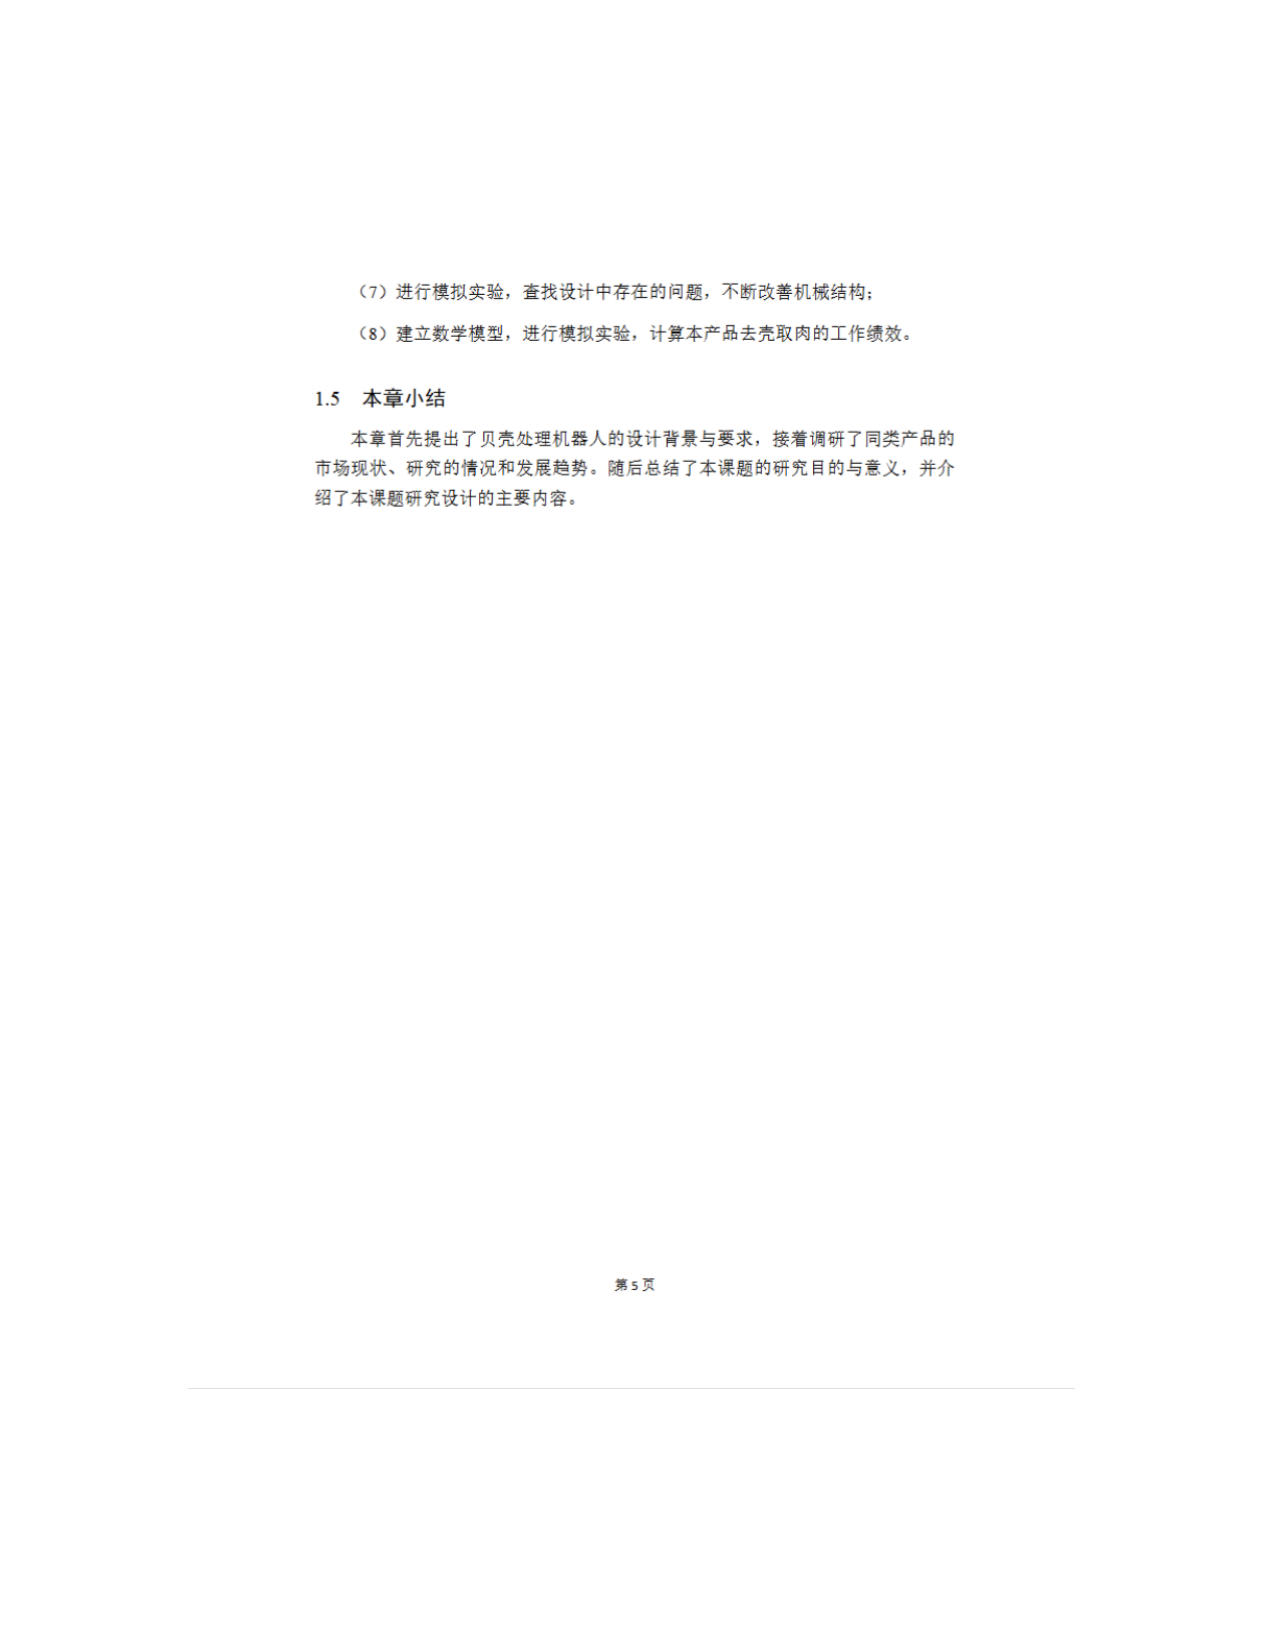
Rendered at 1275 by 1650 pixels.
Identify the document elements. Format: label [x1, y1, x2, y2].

picture [187, 150, 1076, 1389]
